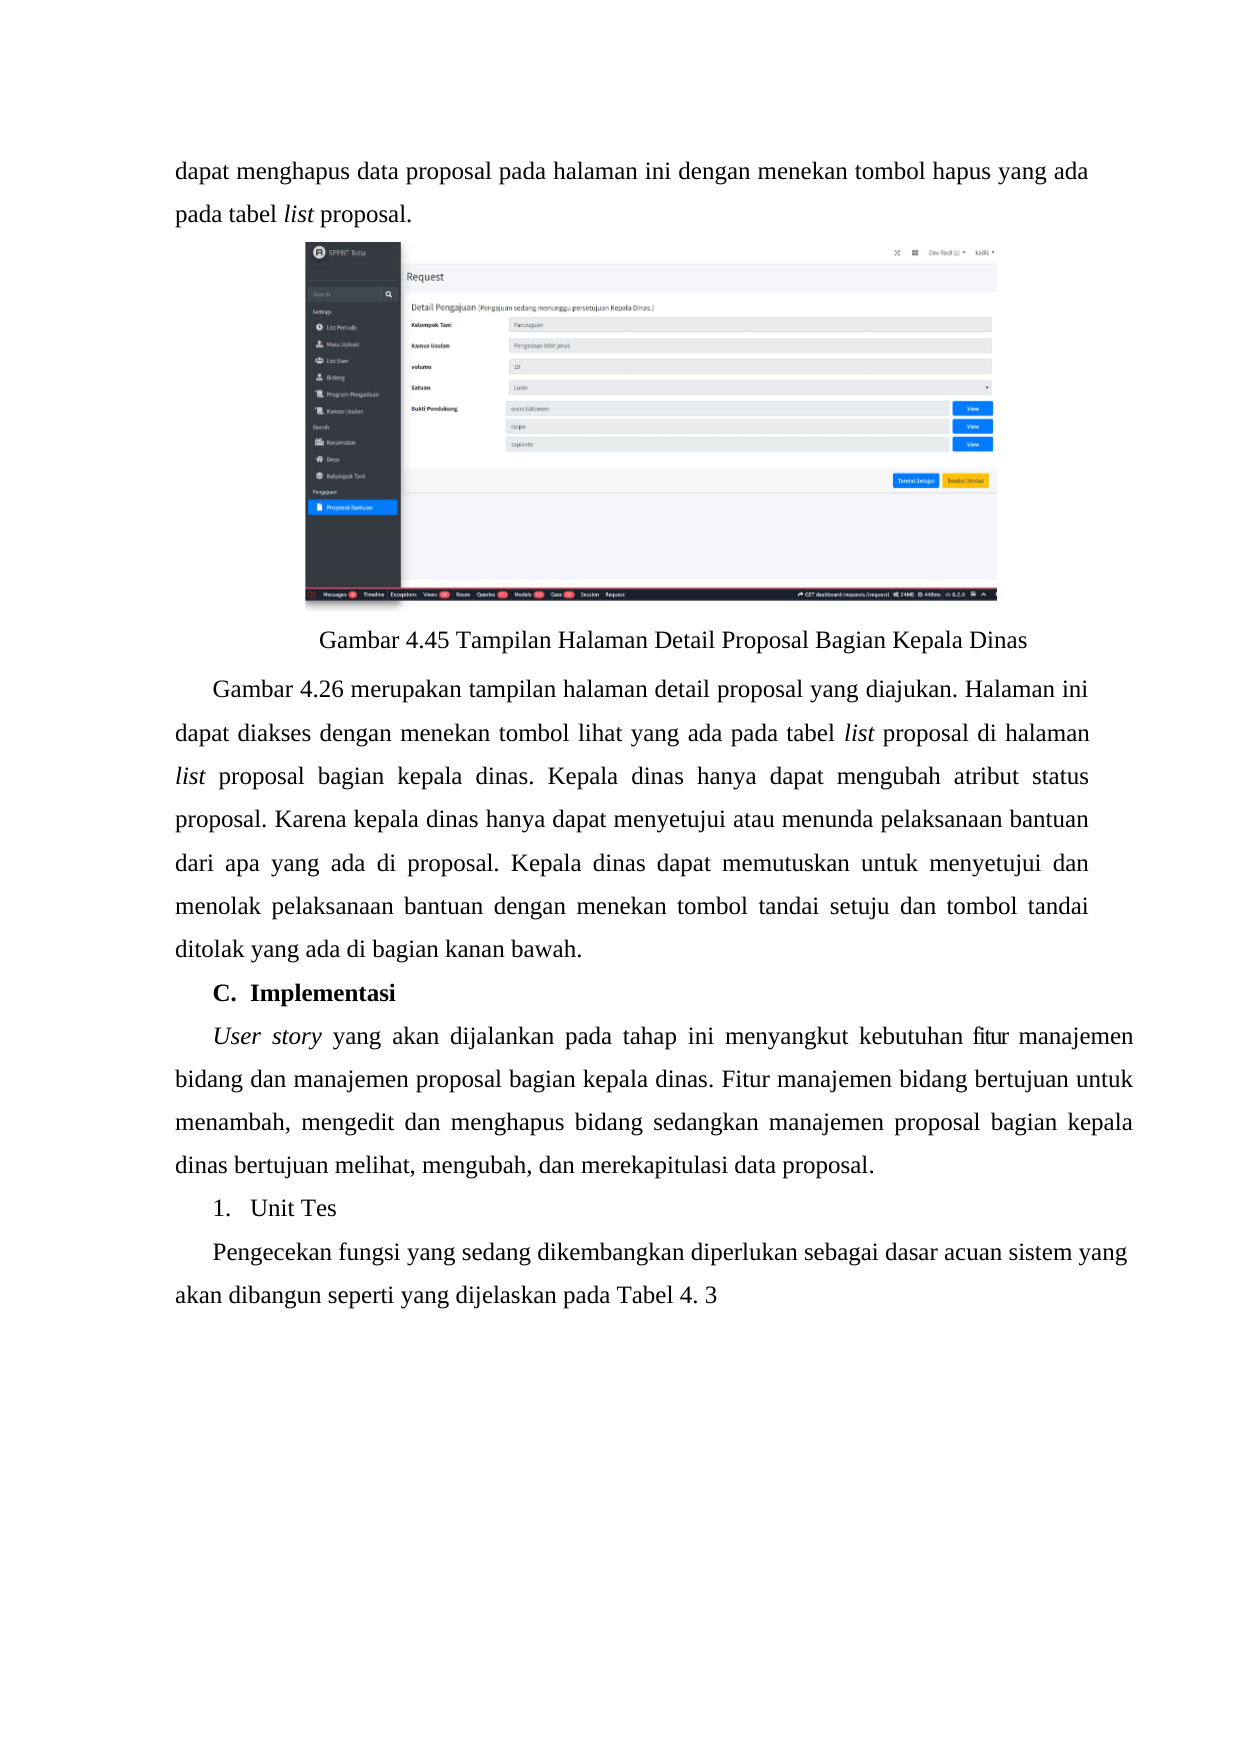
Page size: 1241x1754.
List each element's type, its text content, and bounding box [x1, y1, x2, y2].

text Gambar 4.26 merupakan tampilan halaman detail proposal yang diajukan. Halaman ini dapat diakses dengan menekan tombol lihat yang ada pada tabel list proposal di halaman list proposal bagian kepala dinas. Kepala dinas hanya dapat mengubah atribut status proposal. Karena kepala dinas hanya dapat menyetujui atau menunda pelaksanaan bantuan dari apa yang ada di proposal. Kepala dinas dapat memutuskan untuk menyetujui dan menolak pelaksanaan bantuan dengan menekan tombol tandai setuju dan tombol tandai ditolak yang ada di bagian kanan bawah. [175, 674, 1090, 963]
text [175, 156, 1090, 228]
picture [305, 242, 997, 611]
text Pengecekan fungsi yang sedang dikembangkan diperlukan sebagai dasar acuan sistem yang akan dibangun seperti yang dijelaskan pada Tabel 4. 3 [175, 1237, 1134, 1308]
list Implementasi [212, 978, 1090, 1006]
list Unit Tes [212, 1193, 1134, 1222]
text User story yang akan dijalankan pada tahap ini menyangkut kebutuhan fitur manajemen bidang dan manajemen proposal bagian kepala dinas. Fitur manajemen bidang bertujuan untuk menambah, mengedit dan menghapus bidang sedangkan manajemen proposal bagian kepala dinas bertujuan melihat, mengubah, dan merekapitulasi data proposal. [175, 1021, 1134, 1179]
